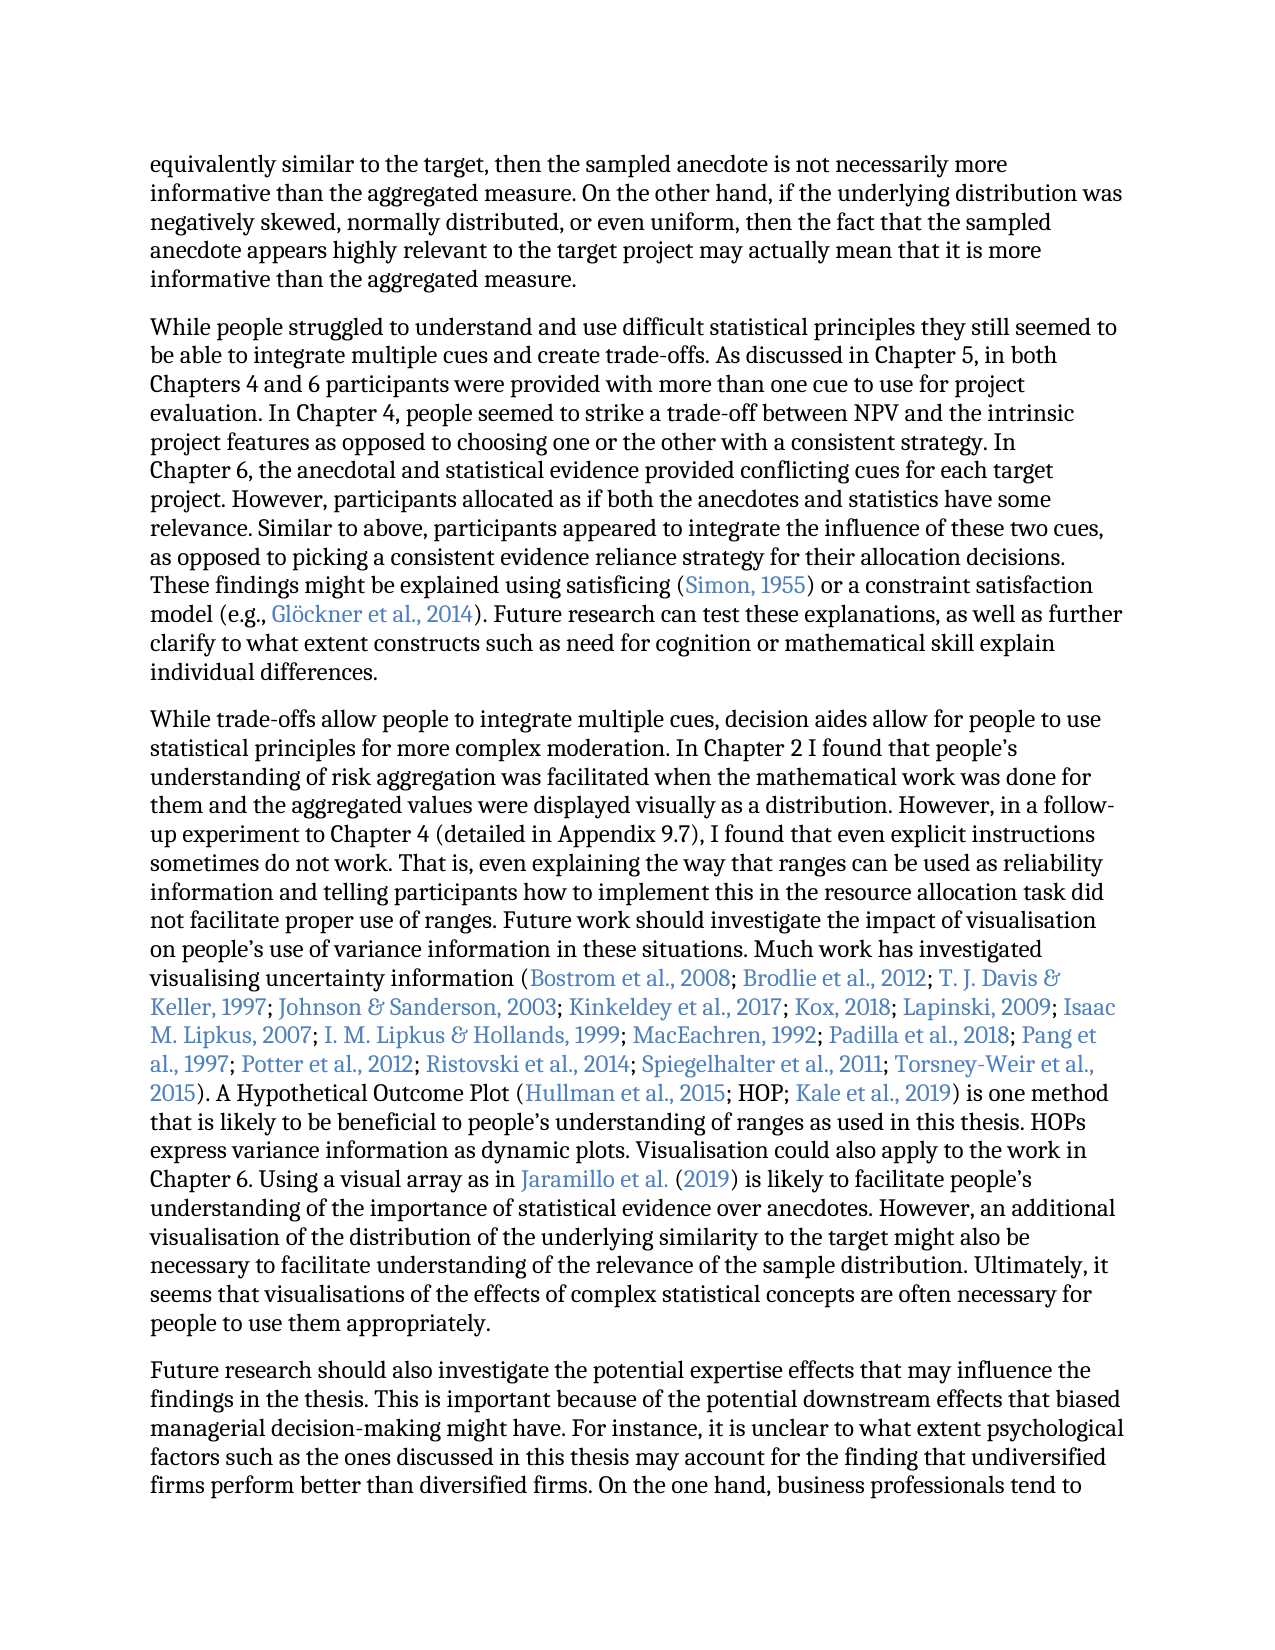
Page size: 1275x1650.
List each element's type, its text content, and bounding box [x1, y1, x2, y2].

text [150, 1356, 1125, 1500]
text While trade-offs allow people to integrate multiple cues, decision aides allow for people to use statistical principles for more complex moderation. In Chapter 2 I found that people’s understanding of risk aggregation was facilitated when the mathematical work was done for them and the aggregated values were displayed visually as a distribution. However, in a follow-up experiment to Chapter 4 (detailed in Appendix 9.7), I found that even explicit instructions sometimes do not work. That is, even explaining the way that ranges can be used as reliability information and telling participants how to implement this in the resource allocation task did not facilitate proper use of ranges. Future work should investigate the impact of visualisation on people’s use of variance information in these situations. Much work has investigated visualising uncertainty information (Bostrom et al., 2008; Brodlie et al., 2012; T. J. Davis & Keller, 1997; Johnson & Sanderson, 2003; Kinkeldey et al., 2017; Kox, 2018; Lapinski, 2009; Isaac M. Lipkus, 2007; I. M. Lipkus & Hollands, 1999; MacEachren, 1992; Padilla et al., 2018; Pang et al., 1997; Potter et al., 2012; Ristovski et al., 2014; Spiegelhalter et al., 2011; Torsney-Weir et al., 2015). A Hypothetical Outcome Plot (Hullman et al., 2015; HOP; Kale et al., 2019) is one method that is likely to be beneficial to people’s understanding of ranges as used in this thesis. HOPs express variance information as dynamic plots. Visualisation could also apply to the work in Chapter 6. Using a visual array as in Jaramillo et al. (2019) is likely to facilitate people’s understanding of the importance of statistical evidence over anecdotes. However, an additional visualisation of the distribution of the underlying similarity to the target might also be necessary to facilitate understanding of the relevance of the sample distribution. Ultimately, it seems that visualisations of the effects of complex statistical concepts are often necessary for people to use them appropriately. [150, 705, 1125, 1337]
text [150, 150, 1125, 294]
text While people struggled to understand and use difficult statistical principles they still seemed to be able to integrate multiple cues and create trade-offs. As discussed in Chapter 5, in both Chapters 4 and 6 participants were provided with more than one cue to use for project evaluation. In Chapter 4, people seemed to strike a trade-off between NPV and the intrinsic project features as opposed to choosing one or the other with a consistent strategy. In Chapter 6, the anecdotal and statistical evidence provided conflicting cues for each target project. However, participants allocated as if both the anecdotes and statistics have some relevance. Similar to above, participants appeared to integrate the influence of these two cues, as opposed to picking a consistent evidence reliance strategy for their allocation decisions. These findings might be explained using satisficing (Simon, 1955) or a constraint satisfaction model (e.g., Glöckner et al., 2014). Future research can test these explanations, as well as further clarify to what extent constructs such as need for cognition or mathematical skill explain individual differences. [150, 312, 1125, 686]
